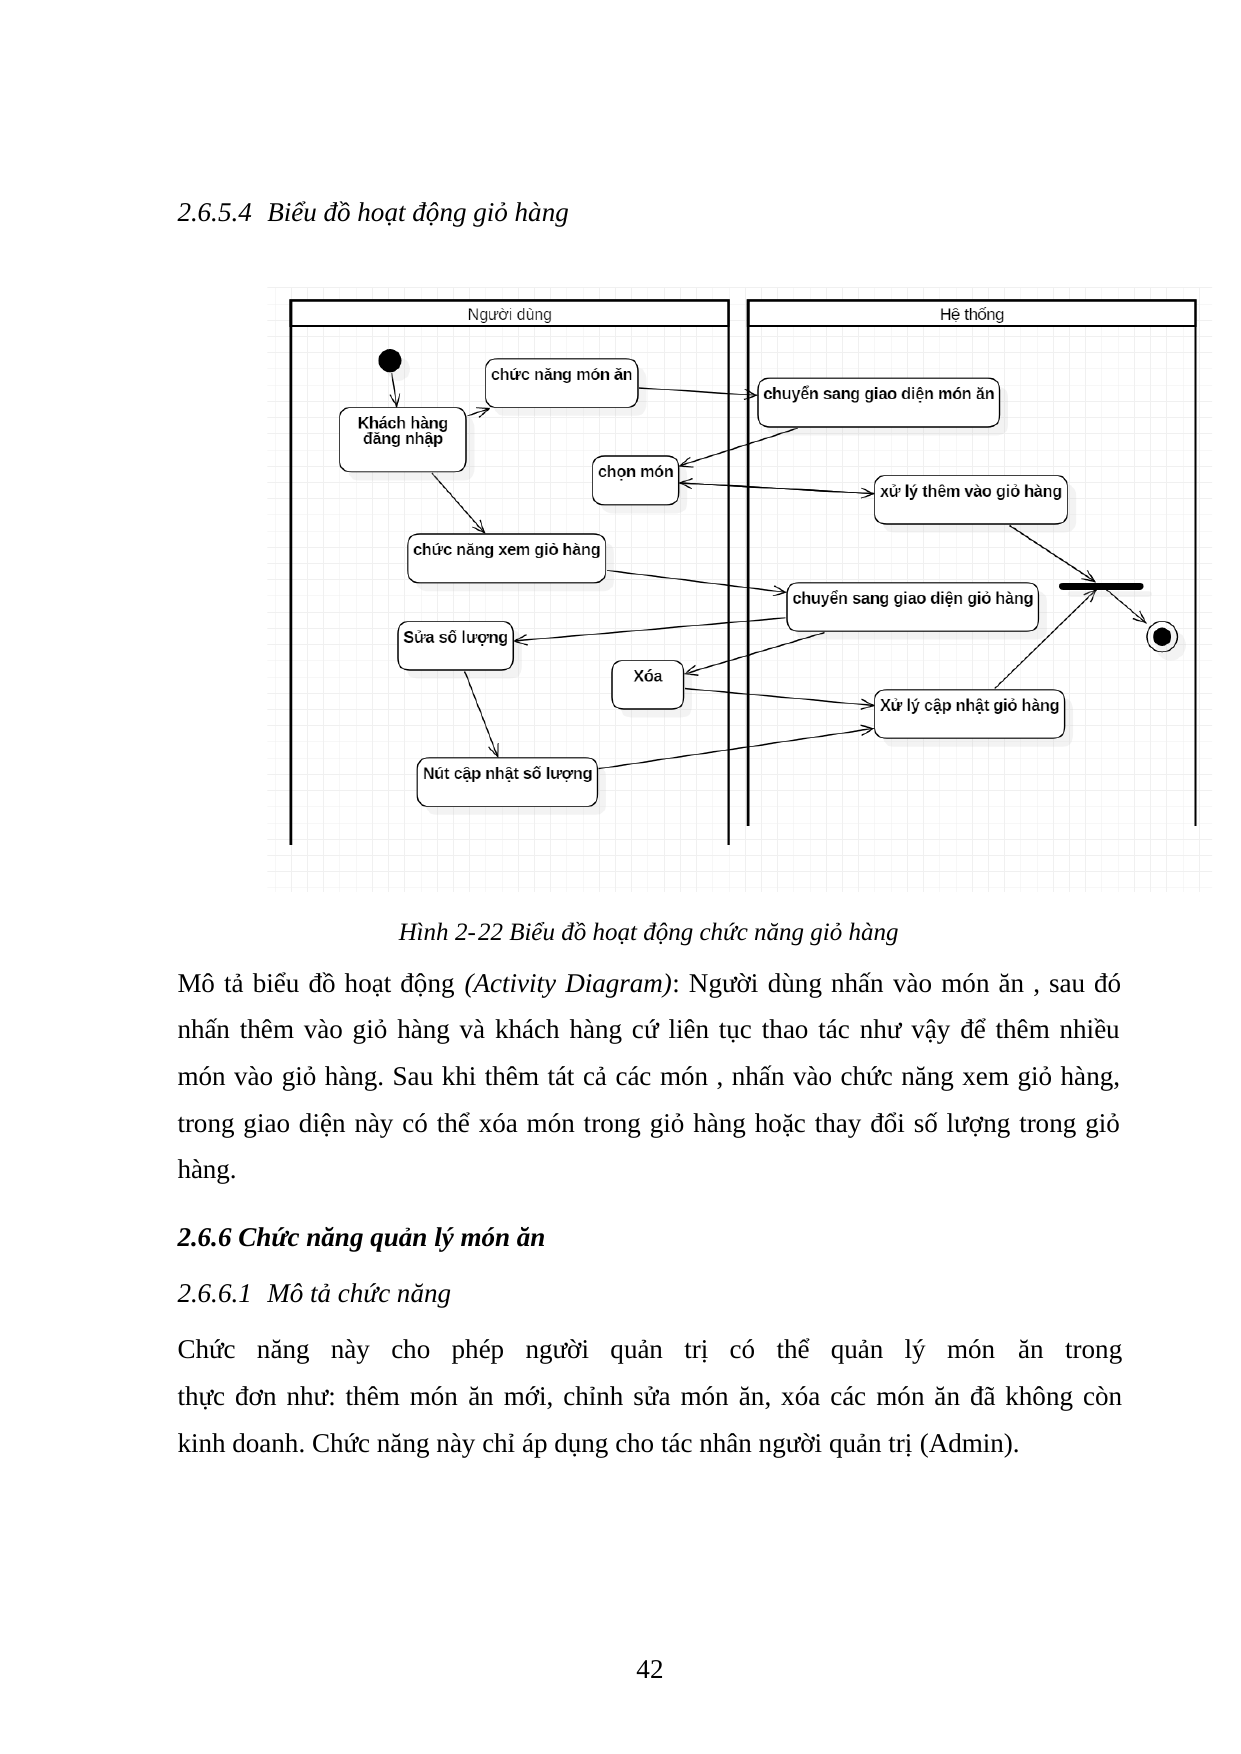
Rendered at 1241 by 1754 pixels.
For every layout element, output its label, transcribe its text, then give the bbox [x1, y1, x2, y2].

picture [267, 287, 1213, 892]
subtitle Mô tả chức năng [177, 1277, 1122, 1308]
subtitle Biểu đồ hoạt động giỏ hàng [177, 196, 1122, 227]
text Mô tả biểu đồ hoạt động (Activity Diagram): Người dùng nhấn vào món ăn , sau đó nhấn thêm vào giỏ hàng và khách hàng cứ liên tục thao tác như vậy để thêm nhiều món vào giỏ hàng. Sau khi thêm tát cả các món , nhấn vào chức năng xem giỏ hàng, trong giao diện này có thể xóa món trong giỏ hàng hoặc thay đổi số lượng trong giỏ hàng. [177, 967, 1122, 1185]
text Chức năng này cho phép người quản trị có thể quản lý món ăn trong thực đơn như: thêm món ăn mới, chỉnh sửa món ăn, xóa các món ăn đã không còn kinh doanh. Chức năng này chỉ áp dụng cho tác nhân người quản trị (Admin). [177, 1333, 1122, 1458]
subtitle Chức năng quản lý món ăn [177, 1221, 1122, 1252]
